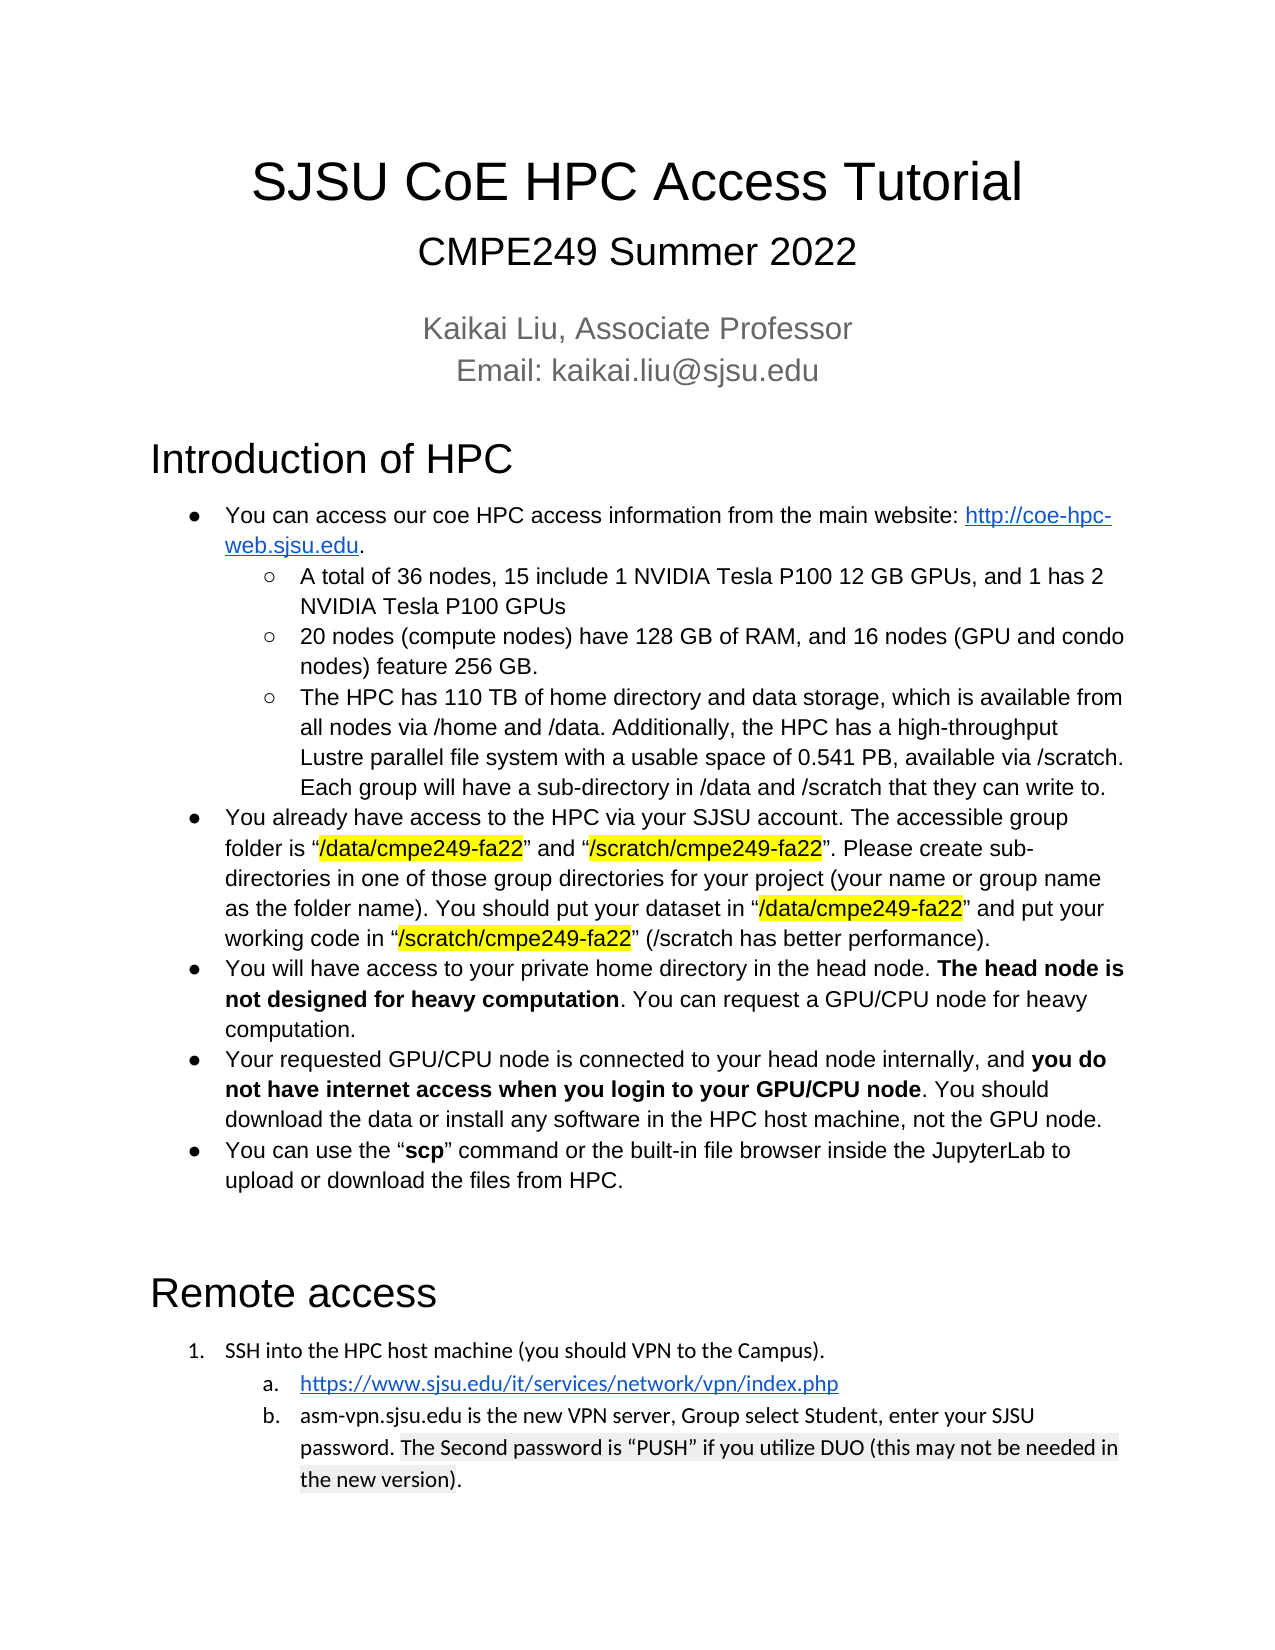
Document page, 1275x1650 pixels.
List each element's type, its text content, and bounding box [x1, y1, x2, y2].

subtitle Remote access [150, 1269, 1125, 1317]
list Your requested GPU/CPU node is connected to your head node internally, and you do not have internet access when you login to your GPU/CPU node. You should download the data or install any software in the HPC host machine, not the GPU node. [187, 1046, 1125, 1133]
text Kaikai Liu, Associate Professor [150, 310, 1125, 346]
list The HPC has 110 TB of home directory and data storage, which is available from all nodes via /home and /data. Additionally, the HPC has a high-throughput Lustre parallel file system with a usable space of 0.541 PB, available via /scratch. Each group will have a sub-directory in /data and /scratch that they can write to. [262, 683, 1125, 800]
list You can use the “scp” command or the built-in file browser inside the JupyterLab to upload or download the files from HPC. [187, 1137, 1125, 1193]
list A total of 36 nodes, 15 include 1 NVIDIA Tesla P100 12 GB GPUs, and 1 has 2 NVIDIA Tesla P100 GPUs [262, 563, 1125, 619]
list You already have access to the HPC via your SJSU account. The accessible group folder is “/data/cmpe249-fa22” and “/scratch/cmpe249-fa22”. Please create sub-directories in one of those group directories for your project (your name or group name as the folder name). You should put your dataset in “/data/cmpe249-fa22” and put your working code in “/scratch/cmpe249-fa22” (/scratch has better performance). [187, 804, 1125, 951]
title SJSU CoE HPC Access Tutorial [150, 150, 1125, 212]
subtitle Introduction of HPC [150, 434, 1125, 482]
list https://www.sjsu.edu/it/services/network/vpn/index.php [262, 1369, 1125, 1397]
list 20 nodes (compute nodes) have 128 GB of RAM, and 16 nodes (GPU and condo nodes) feature 256 GB. [262, 623, 1125, 679]
text Email: kaikai.liu@sjsu.edu [150, 352, 1125, 388]
text CMPE249 Summer 2022 [150, 228, 1125, 273]
list You will have access to your private home directory in the head node. The head node is not designed for heavy computation. You can request a GPU/CPU node for heavy computation. [187, 955, 1125, 1042]
list SSH into the HPC host machine (you should VPN to the Campus). [187, 1336, 1125, 1364]
list You can access our coe HPC access information from the main website: http://coe-hpc-web.sjsu.edu. [187, 502, 1125, 559]
list asm-vpn.sjsu.edu is the new VPN server, Group select Student, enter your SJSU password. The Second password is “PUSH” if you utilize DUO (this may not be needed in the new version). [262, 1401, 1125, 1493]
